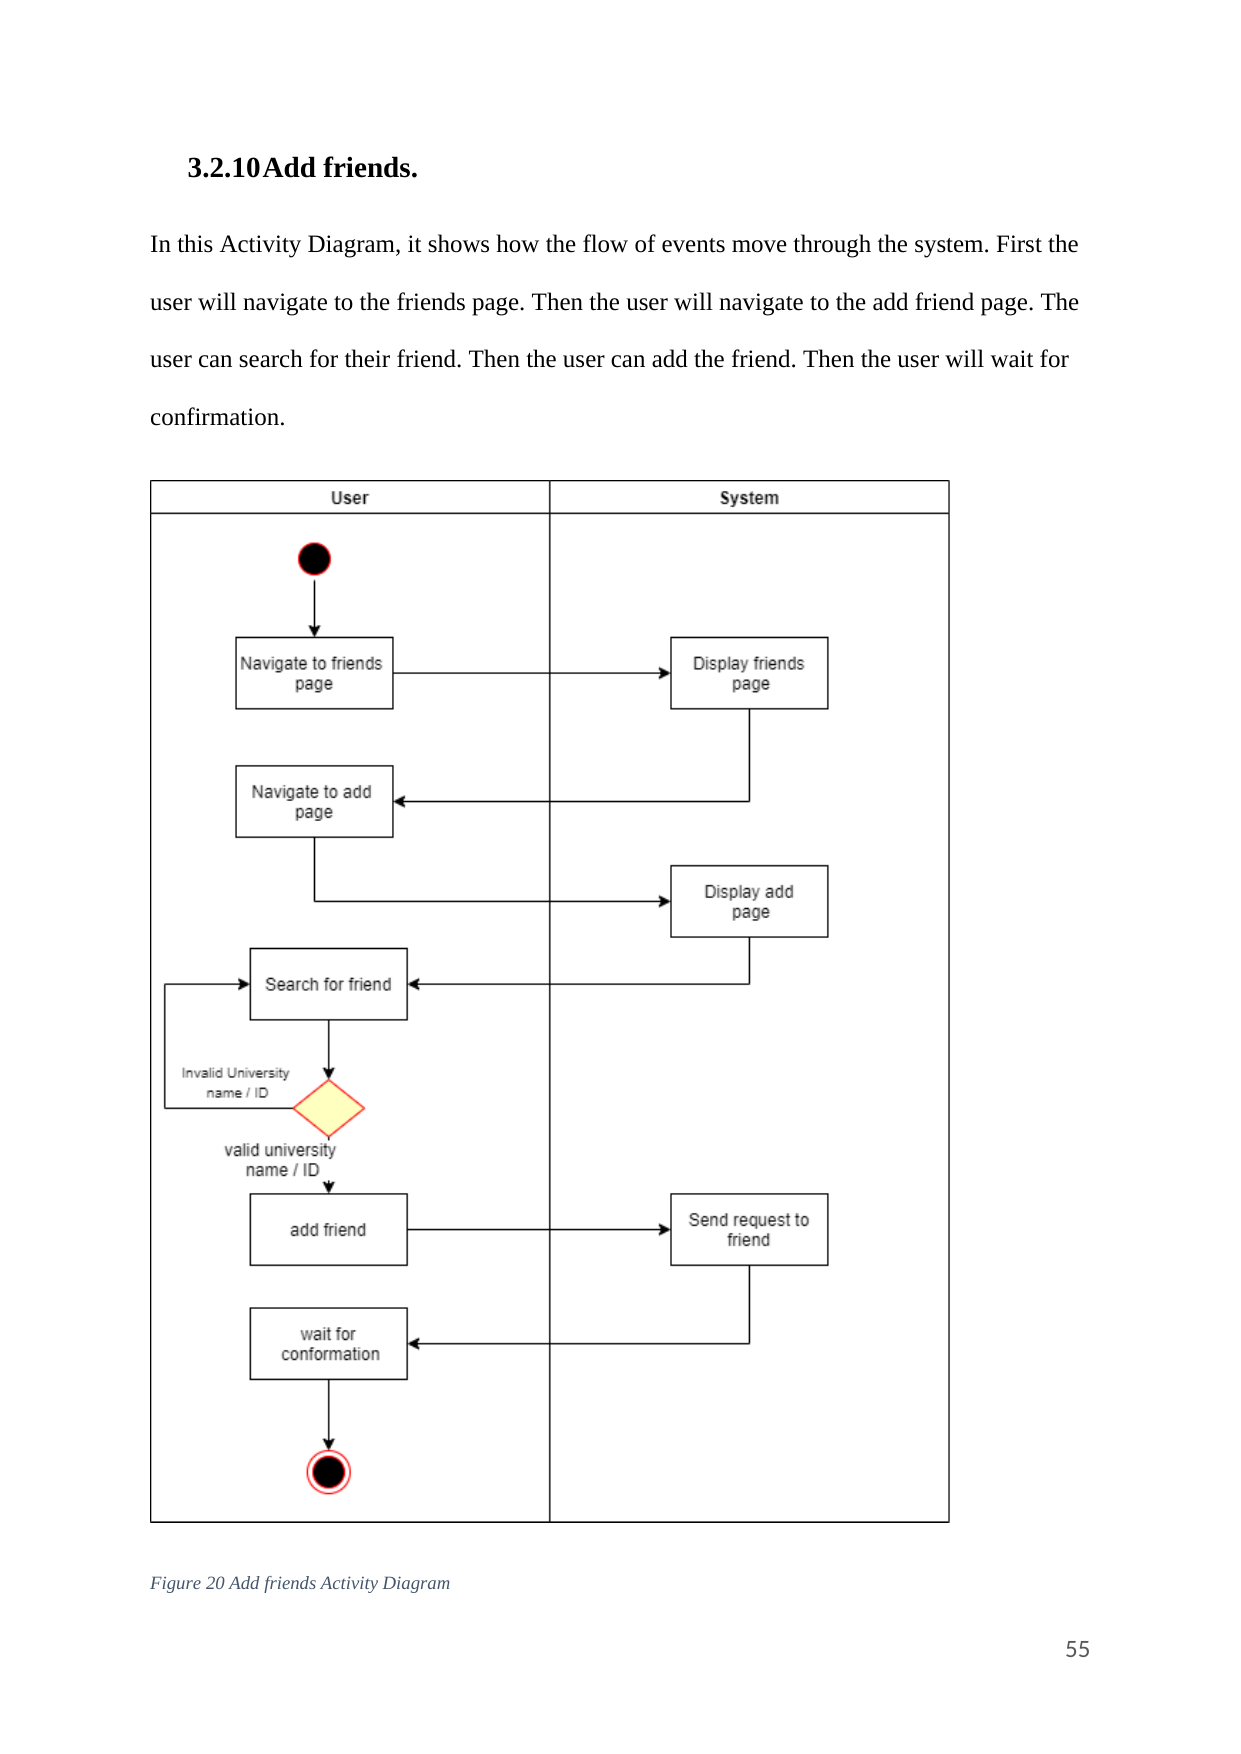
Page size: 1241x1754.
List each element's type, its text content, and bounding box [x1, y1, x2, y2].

text In this Activity Diagram, it shows how the flow of events move through the system. First the user will navigate to the friends page. Then the user will navigate to the add friend page. The user can search for their friend. Then the user can add the friend. Then the user will wait for confirmation. [150, 229, 1090, 431]
subtitle Add friends. [187, 150, 1090, 183]
picture [150, 480, 950, 1523]
